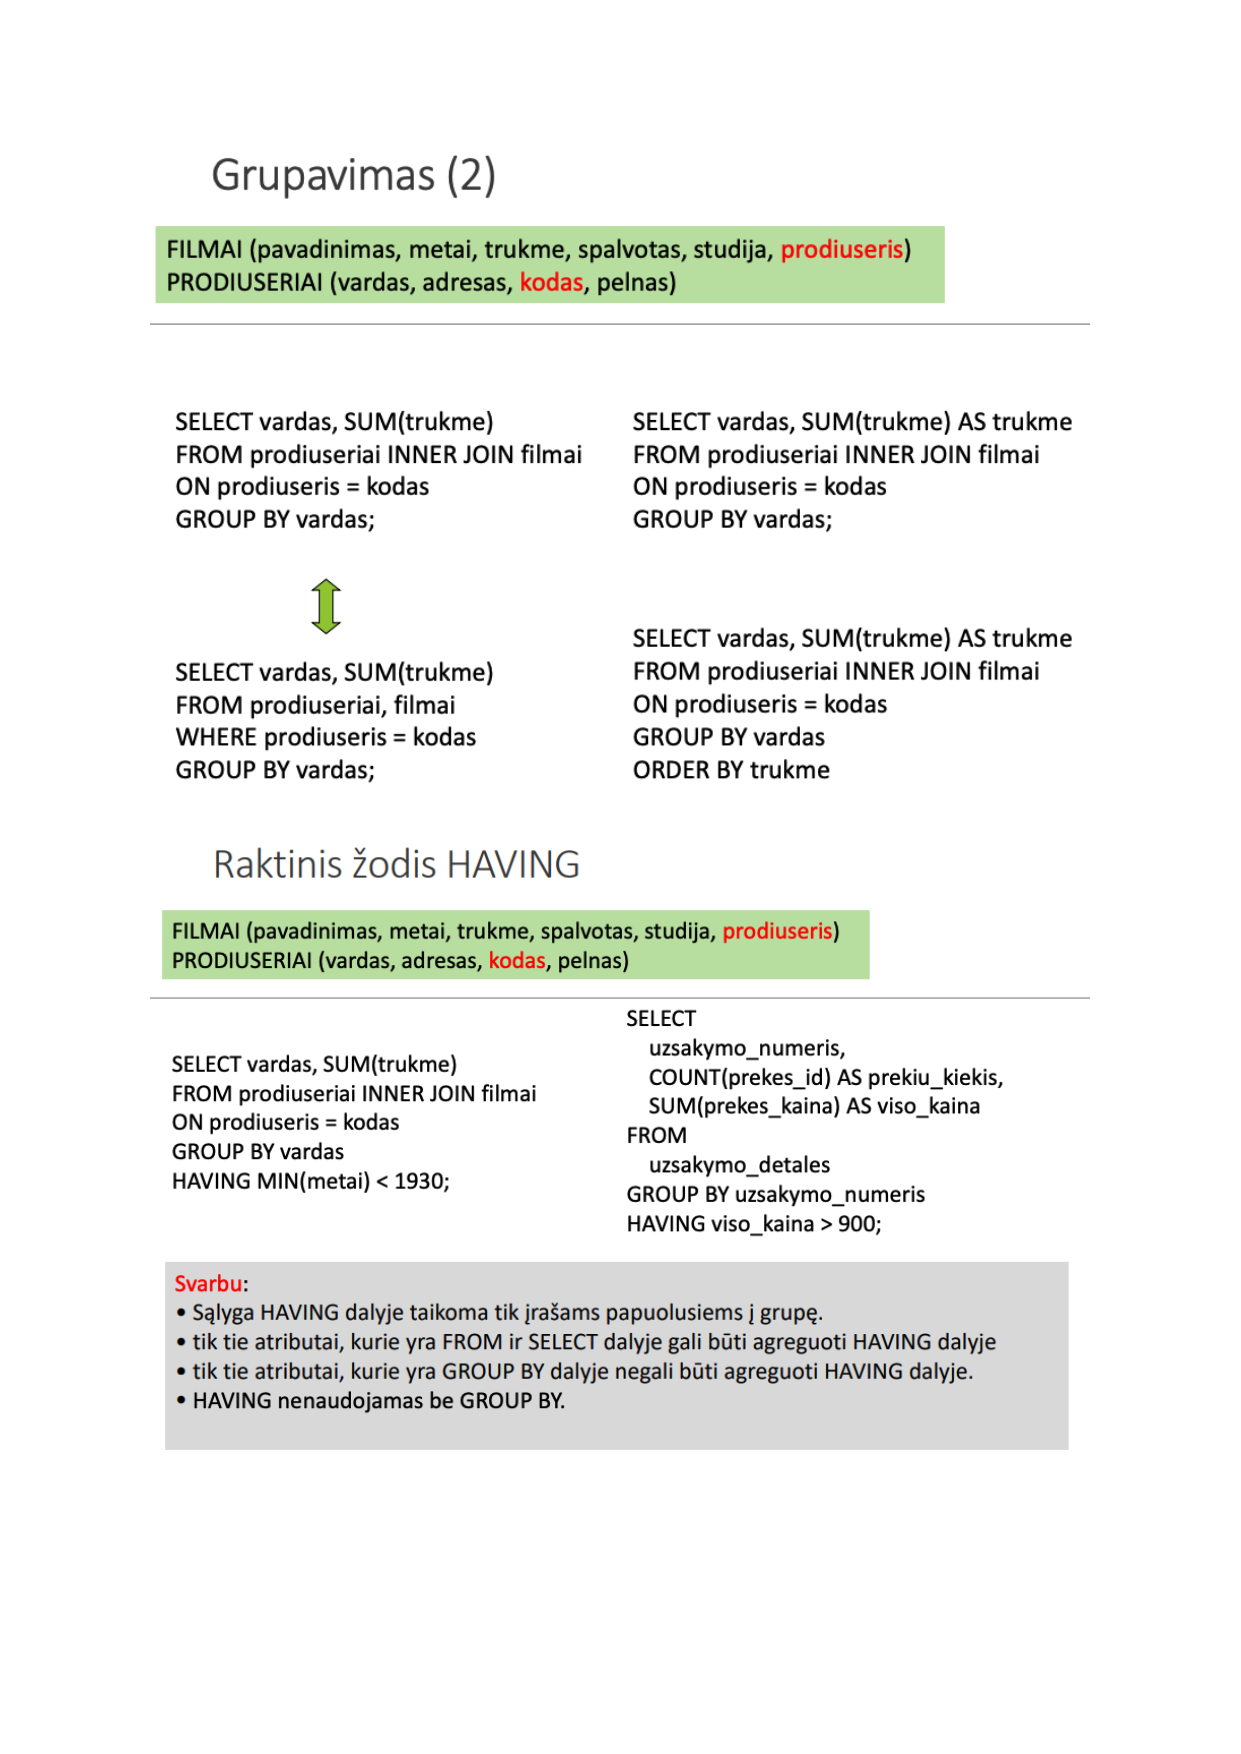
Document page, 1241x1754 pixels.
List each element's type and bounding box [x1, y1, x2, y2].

picture [150, 838, 1091, 1455]
picture [150, 150, 1091, 809]
